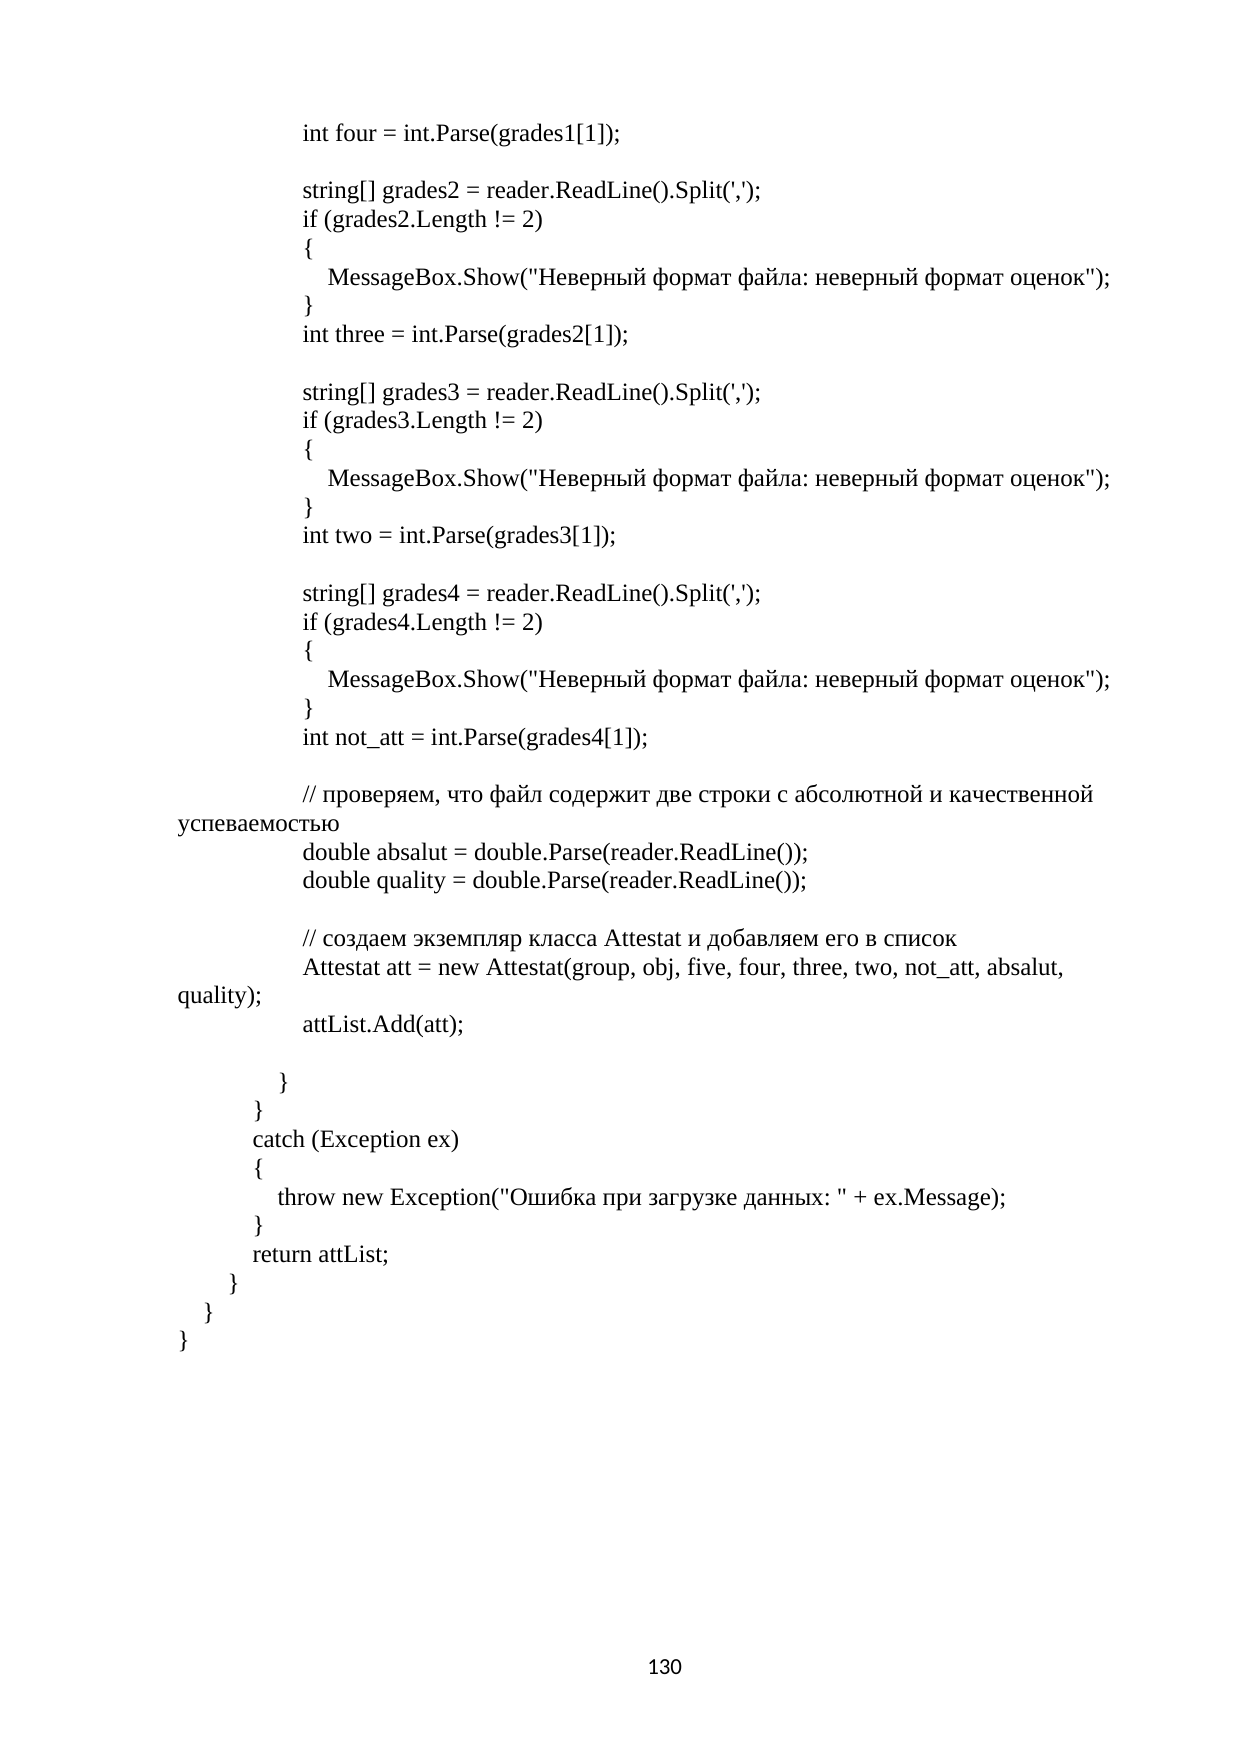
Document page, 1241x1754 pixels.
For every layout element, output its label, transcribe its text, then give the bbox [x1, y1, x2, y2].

text Attestat att = new Attestat(group, obj, five, four, three, two, not_att, absalut, quality); [177, 952, 1152, 1009]
text { [177, 1153, 1152, 1182]
text MessageBox.Show("Неверный формат файла: неверный формат оценок"); [177, 463, 1152, 492]
text int four = int.Parse(grades1[1]); [177, 118, 1152, 147]
text double quality = double.Parse(reader.ReadLine()); [177, 866, 1152, 894]
text double absalut = double.Parse(reader.ReadLine()); [177, 837, 1152, 866]
text int two = int.Parse(grades3[1]); [177, 521, 1152, 549]
text } [177, 693, 1152, 722]
text int not_att = int.Parse(grades4[1]); [177, 722, 1152, 751]
text MessageBox.Show("Неверный формат файла: неверный формат оценок"); [177, 664, 1152, 693]
text { [177, 434, 1152, 463]
text attList.Add(att); [177, 1009, 1152, 1038]
text int three = int.Parse(grades2[1]); [177, 319, 1152, 348]
text // создаем экземпляр класса Attestat и добавляем его в список [177, 923, 1152, 952]
text catch (Exception ex) [177, 1124, 1152, 1153]
text string[] grades2 = reader.ReadLine().Split(','); [177, 176, 1152, 204]
text { [177, 636, 1152, 664]
text } [177, 1326, 1152, 1354]
text { [177, 233, 1152, 262]
text } [177, 1096, 1152, 1124]
text if (grades3.Length != 2) [177, 406, 1152, 434]
text if (grades2.Length != 2) [177, 204, 1152, 233]
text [177, 262, 1152, 291]
text } [177, 492, 1152, 521]
text return attList; [177, 1239, 1152, 1268]
text } [177, 1211, 1152, 1239]
text } [177, 291, 1152, 319]
text throw new Exception("Ошибка при загрузке данных: " + ex.Message); [177, 1182, 1152, 1211]
text // проверяем, что файл содержит две строки с абсолютной и качественной успеваемостью [177, 779, 1152, 837]
text string[] grades3 = reader.ReadLine().Split(','); [177, 377, 1152, 406]
text if (grades4.Length != 2) [177, 607, 1152, 636]
text } [177, 1268, 1152, 1297]
text string[] grades4 = reader.ReadLine().Split(','); [177, 578, 1152, 607]
text } [177, 1067, 1152, 1096]
text } [177, 1297, 1152, 1326]
